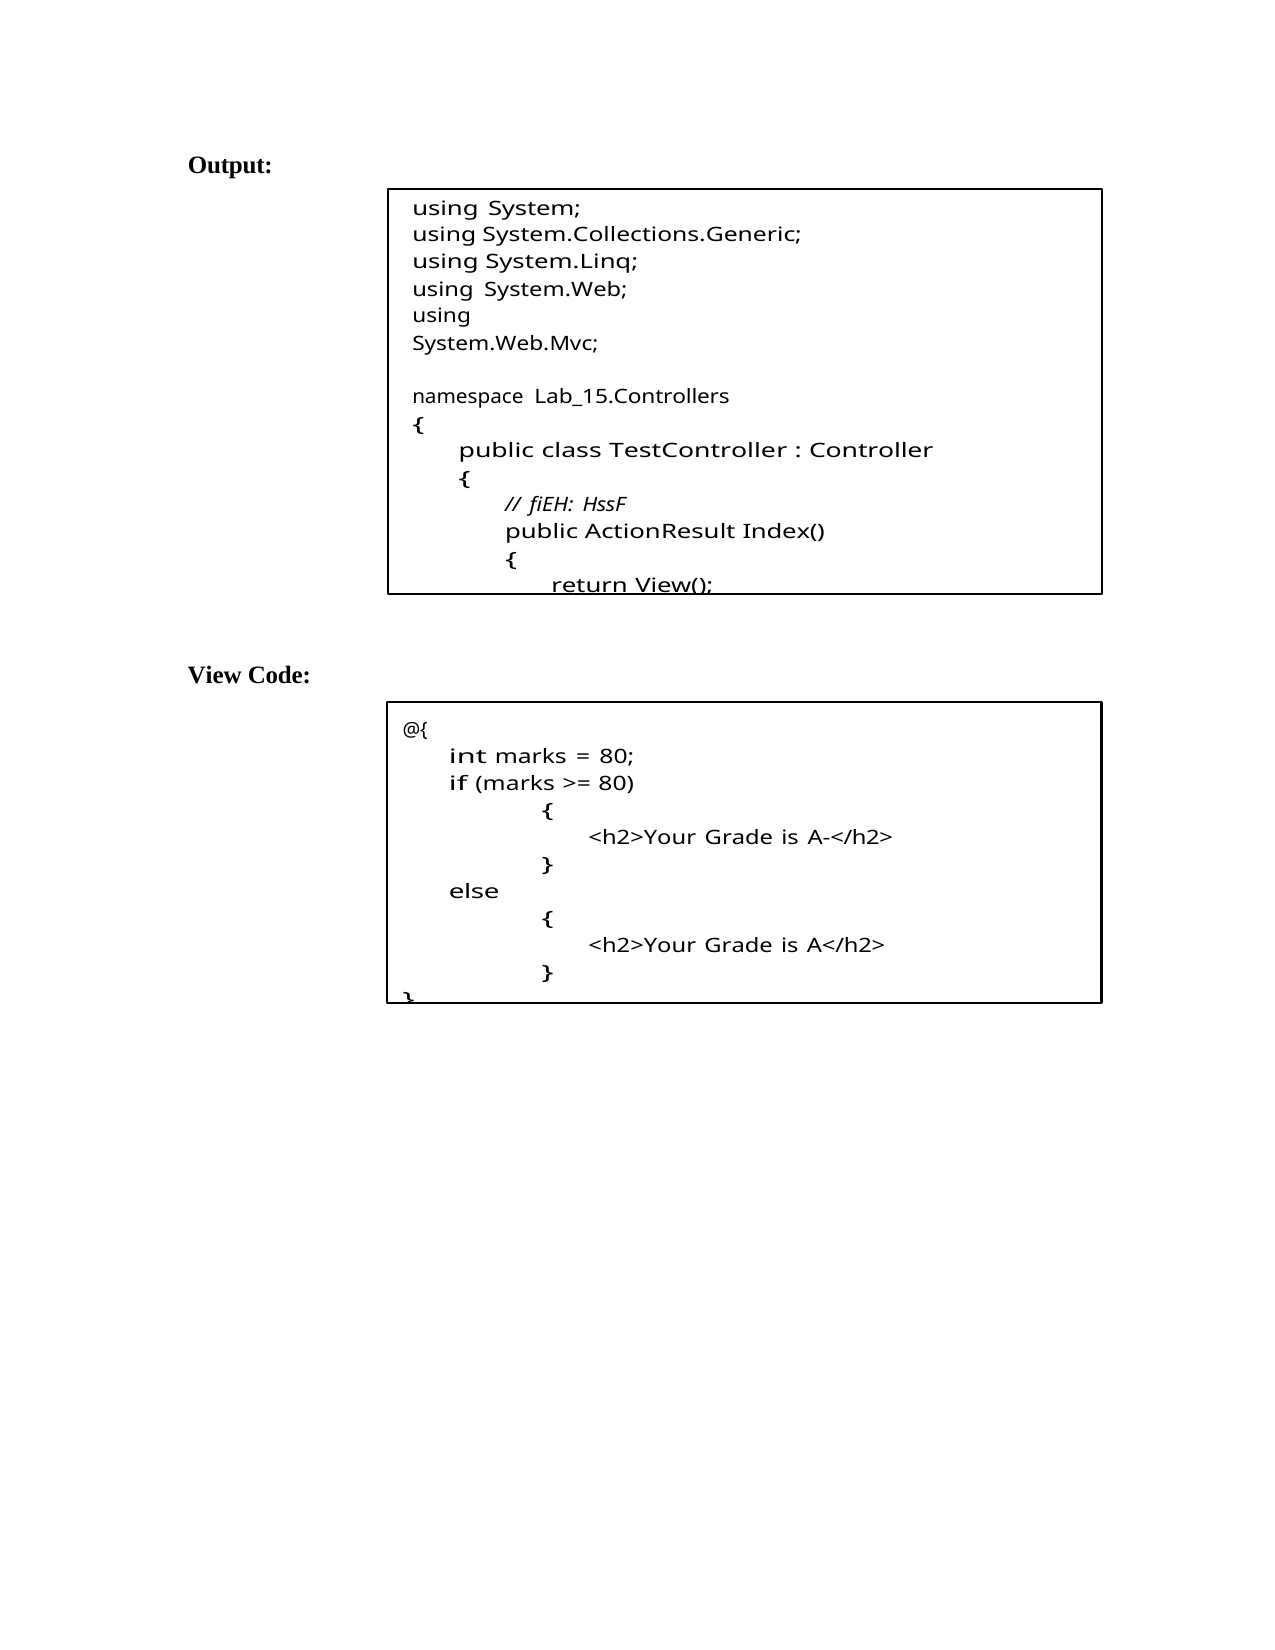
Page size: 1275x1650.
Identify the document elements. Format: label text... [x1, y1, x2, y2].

text View Code: [187, 660, 1162, 689]
